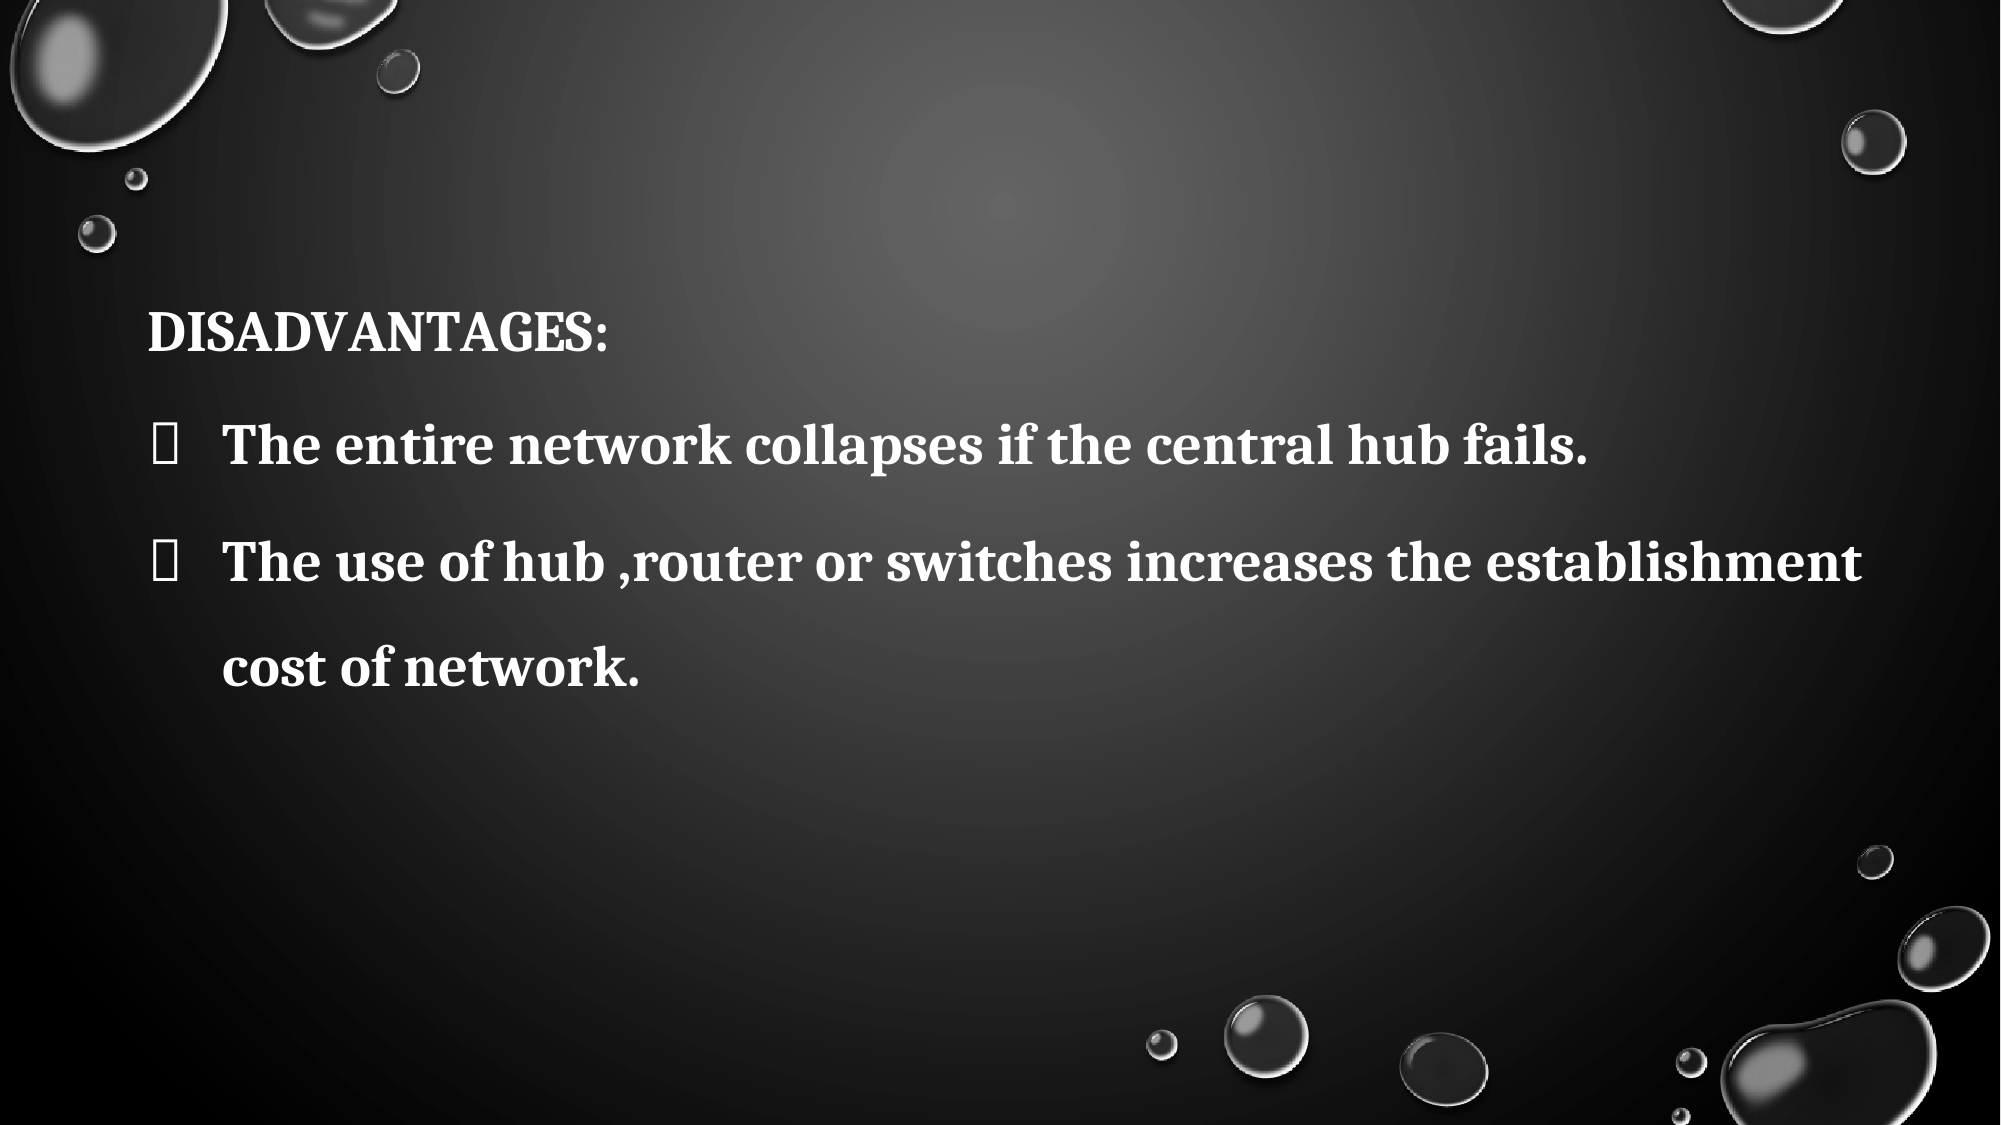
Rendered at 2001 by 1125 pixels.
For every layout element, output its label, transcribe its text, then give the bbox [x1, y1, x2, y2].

picture [0, 0, 2001, 1125]
text DISADVANTAGES: [148, 299, 1954, 366]
list The use of hub ,router or switches increases the establishment cost of network. [148, 519, 1893, 701]
list The entire network collapses if the central hub fails. [148, 403, 1954, 482]
